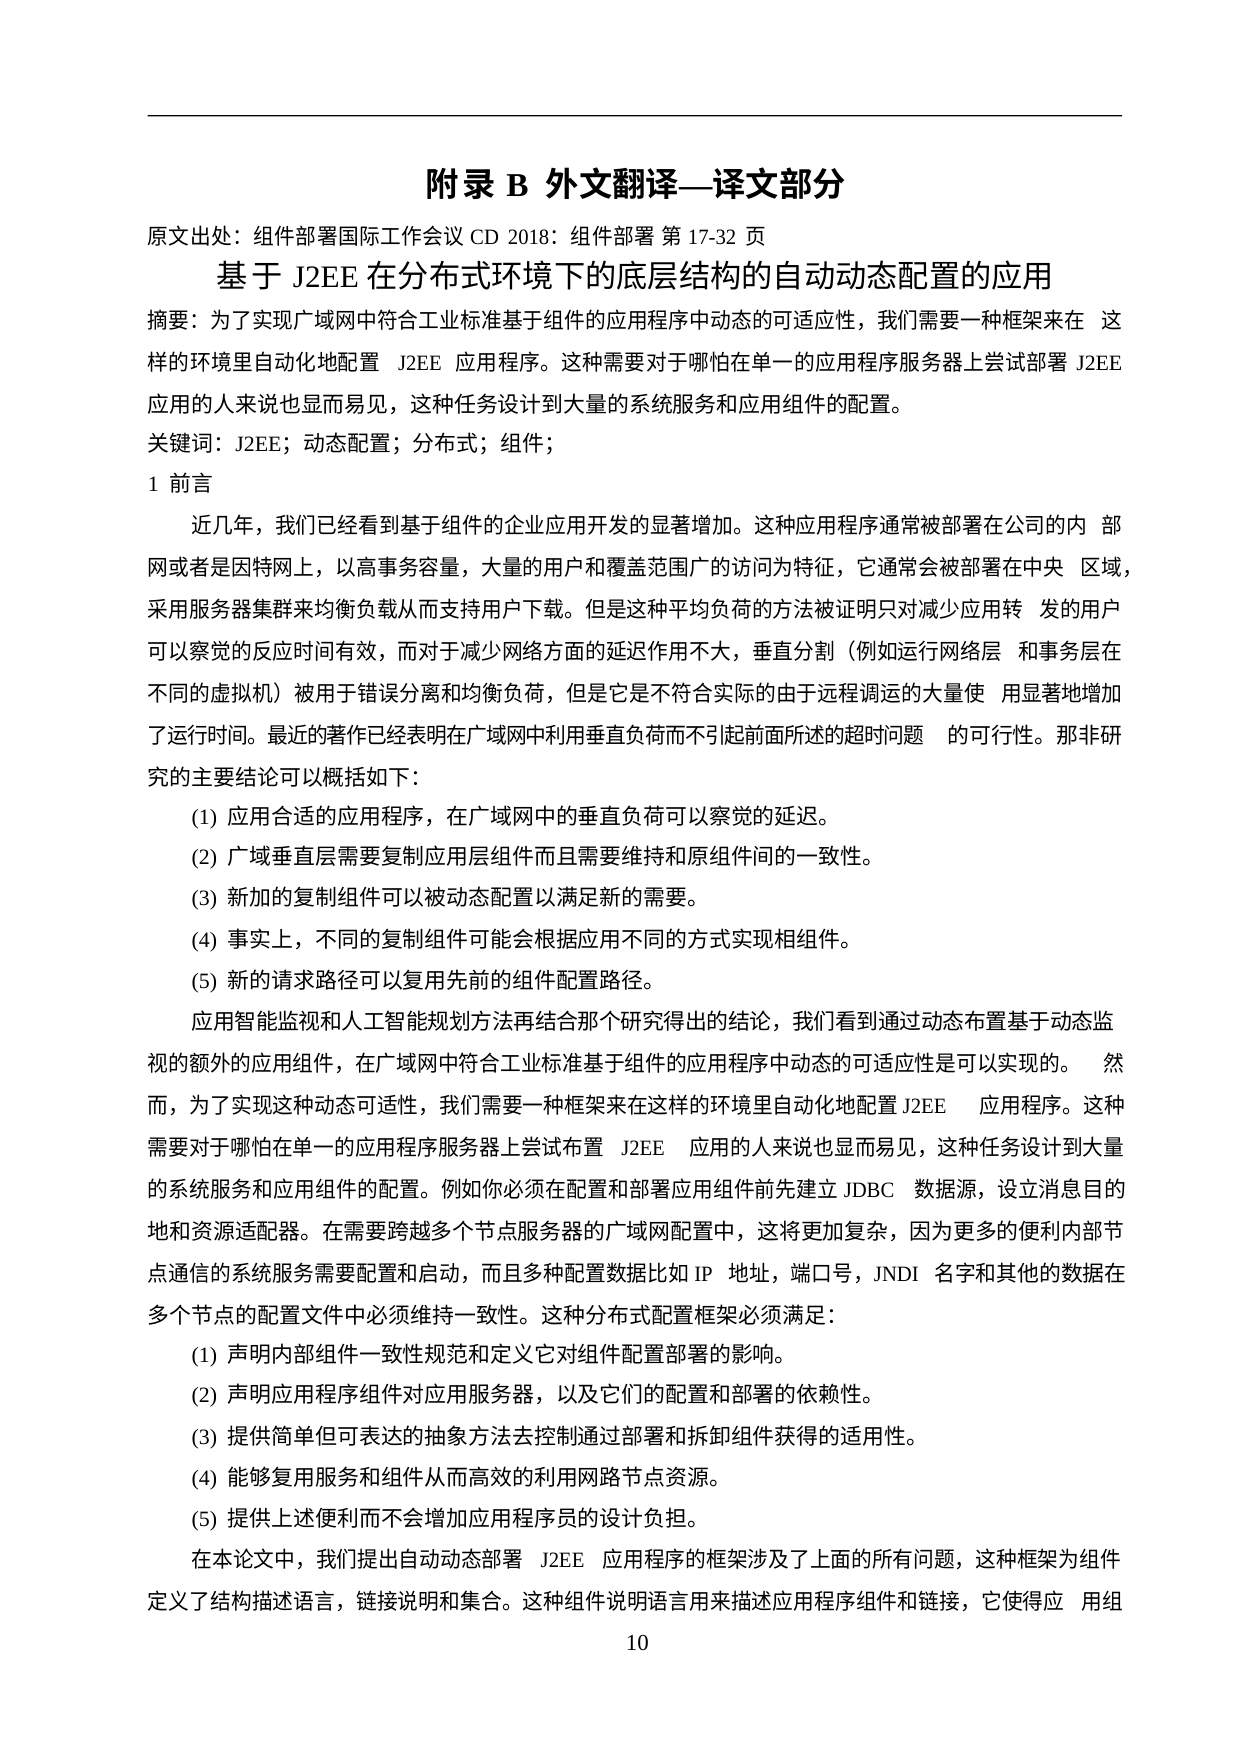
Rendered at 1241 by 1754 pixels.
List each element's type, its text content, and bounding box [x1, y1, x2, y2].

list 事实上，不同的复制组件可能会根据应用不同的方式实现相组件。 [191, 922, 1146, 953]
list 广域垂直层需要复制应用层组件而且需要维持和原组件间的一致性。 [191, 839, 1146, 871]
text 关键词：J2EE；动态配置；分布式；组件； [148, 429, 1146, 457]
subtitle 附录B 外文翻译—译文部分 [135, 151, 1135, 208]
list 提供上述便利而不会增加应用程序员的设计负担。 [191, 1501, 1146, 1533]
text 原文出处：组件部署国际工作会议 CD 2018：组件部署 第 17-32 页 [148, 219, 1146, 251]
list 应用合适的应用程序，在广域网中的垂直负荷可以察觉的延迟。 [191, 802, 1146, 830]
list 新的请求路径可以复用先前的组件配置路径。 [191, 963, 1146, 994]
text 应用智能监视和人工智能规划方法再结合那个研究得出的结论，我们看到通过动态布置基于动态监视的额外的应用组件，在广域网中符合工业标准基于组件的应用程序中动态的可适应性是可以实现的。 然而，为了实现这种动态可适性，我们需要一种框架来在这样的环境里自动化地配置 J2EE 应用程序。这种需要对于哪怕在单一的应用程序服务器上尝试布置 J2EE 应用的人来说也显而易见，这种任务设计到大量的系统服务和应用组件的配置。例如你必须在配置和部署应用组件前先建立 JDBC 数据源，设立消息目的地和资源适配器。在需要跨越多个节点服务器的广域网配置中，这将更加复杂，因为更多的便利内部节点通信的系统服务需要配置和启动，而且多种配置数据比如 IP 地址，端口号，JNDI 名字和其他的数据在多个节点的配置文件中必须维持一致性。这种分布式配置框架必须满足： [148, 1004, 1132, 1330]
list 声明应用程序组件对应用服务器，以及它们的配置和部署的依赖性。 [191, 1377, 1146, 1409]
text 基于J2EE 在分布式环境下的底层结构的自动动态配置的应用 [135, 251, 1135, 296]
list 声明内部组件一致性规范和定义它对组件配置部署的影响。 [191, 1340, 1146, 1368]
text 摘要：为了实现广域网中符合工业标准基于组件的应用程序中动态的可适应性，我们需要一种框架来在 这样的环境里自动化地配置 J2EE 应用程序。这种需要对于哪怕在单一的应用程序服务器上尝试部署J2EE 应用的人来说也显而易见，这种任务设计到大量的系统服务和应用组件的配置。 [148, 303, 1122, 419]
list 前言 [148, 466, 1146, 498]
list 能够复用服务和组件从而高效的利用网路节点资源。 [191, 1460, 1146, 1491]
text 近几年，我们已经看到基于组件的企业应用开发的显著增加。这种应用程序通常被部署在公司的内 部网或者是因特网上，以高事务容量，大量的用户和覆盖范围广的访问为特征，它通常会被部署在中央 区域，采用服务器集群来均衡负载从而支持用户下载。但是这种平均负荷的方法被证明只对减少应用转 发的用户可以察觉的反应时间有效，而对于减少网络方面的延迟作用不大，垂直分割（例如运行网络层 和事务层在不同的虚拟机）被用于错误分离和均衡负荷，但是它是不符合实际的由于远程调运的大量使 用显著地增加了运行时间。最近的著作已经表明在广域网中利用垂直负荷而不引起前面所述的超时问题 的可行性。那非研究的主要结论可以概括如下： [148, 508, 1122, 792]
list 新加的复制组件可以被动态配置以满足新的需要。 [191, 880, 1146, 912]
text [148, 1542, 1123, 1616]
list 提供简单但可表达的抽象方法去控制通过部署和拆卸组件获得的适用性。 [191, 1419, 1146, 1450]
